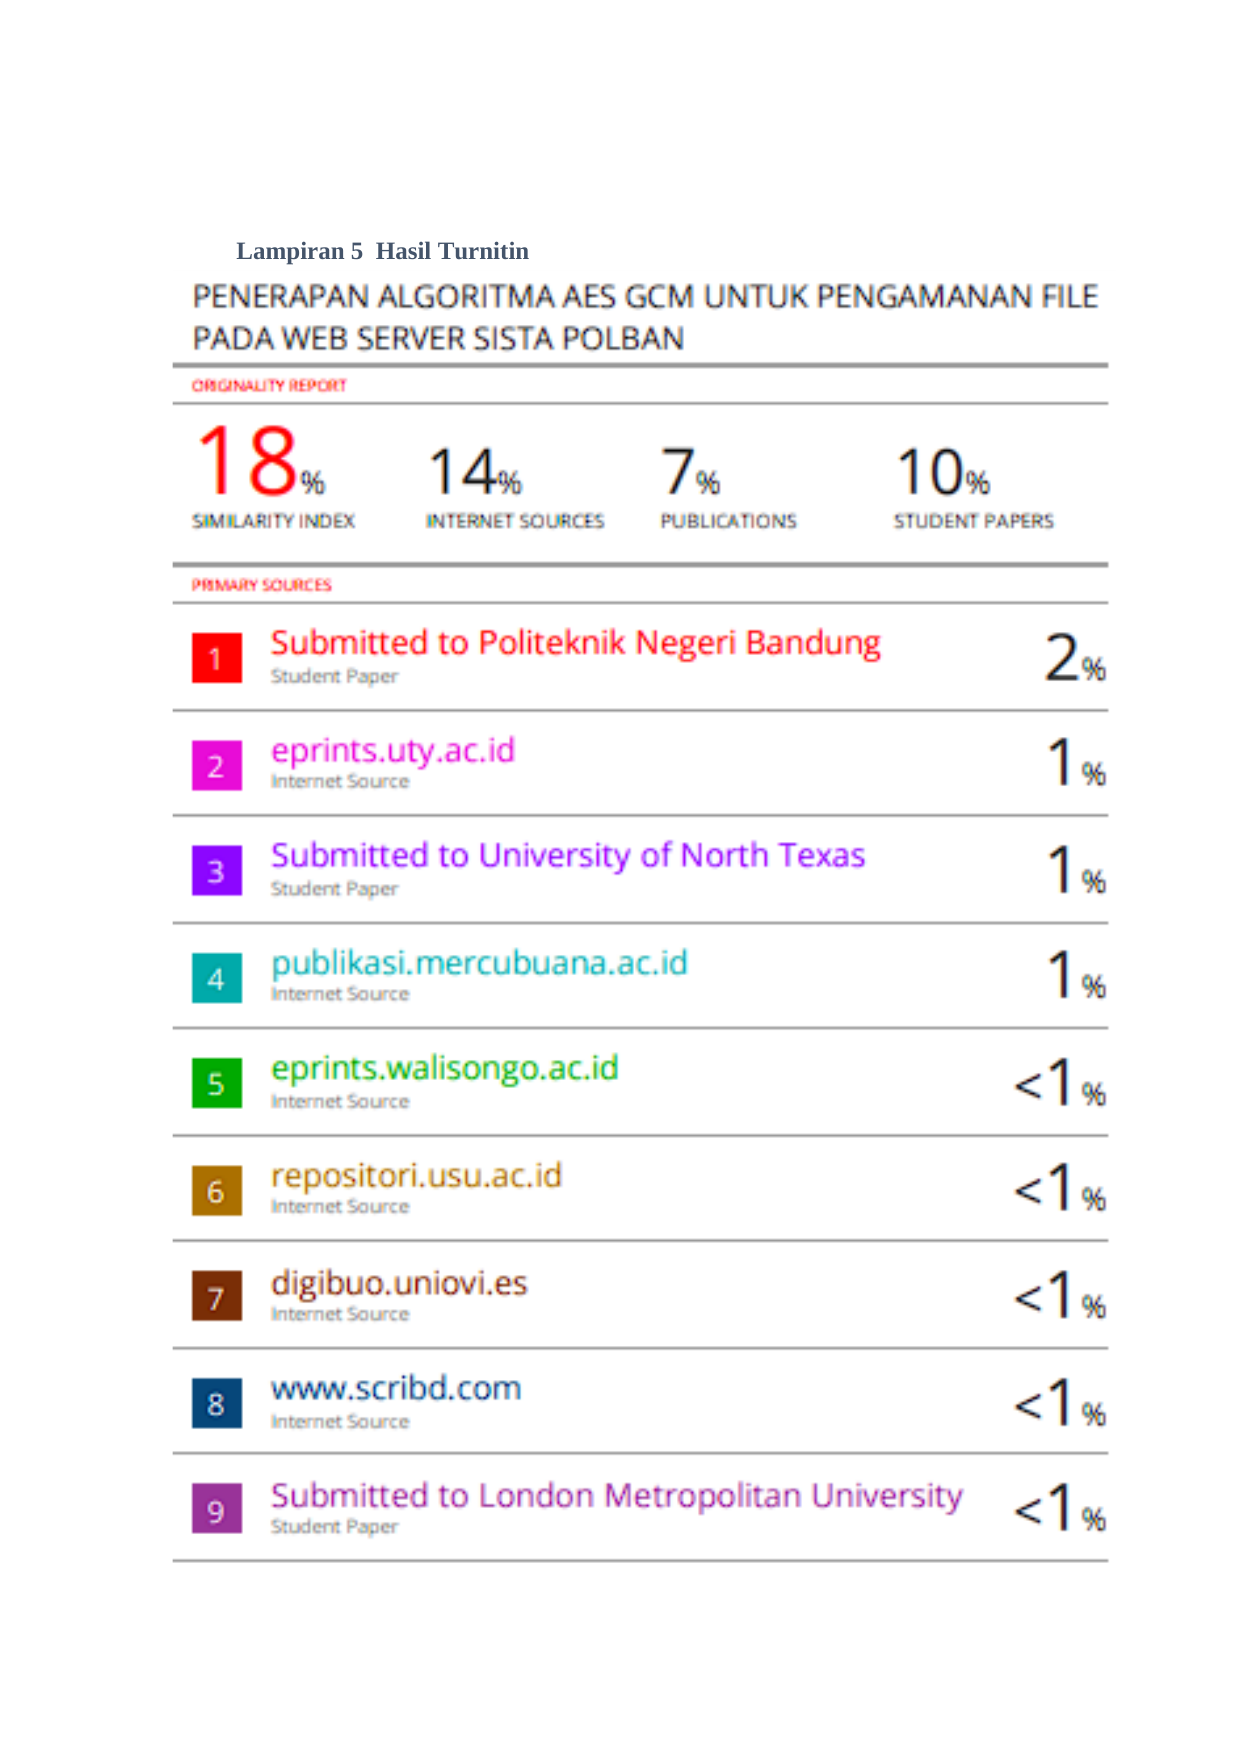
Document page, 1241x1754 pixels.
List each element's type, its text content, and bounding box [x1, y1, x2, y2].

text Lampiran 5 Hasil Turnitin [236, 236, 1063, 265]
picture [172, 270, 1117, 1576]
